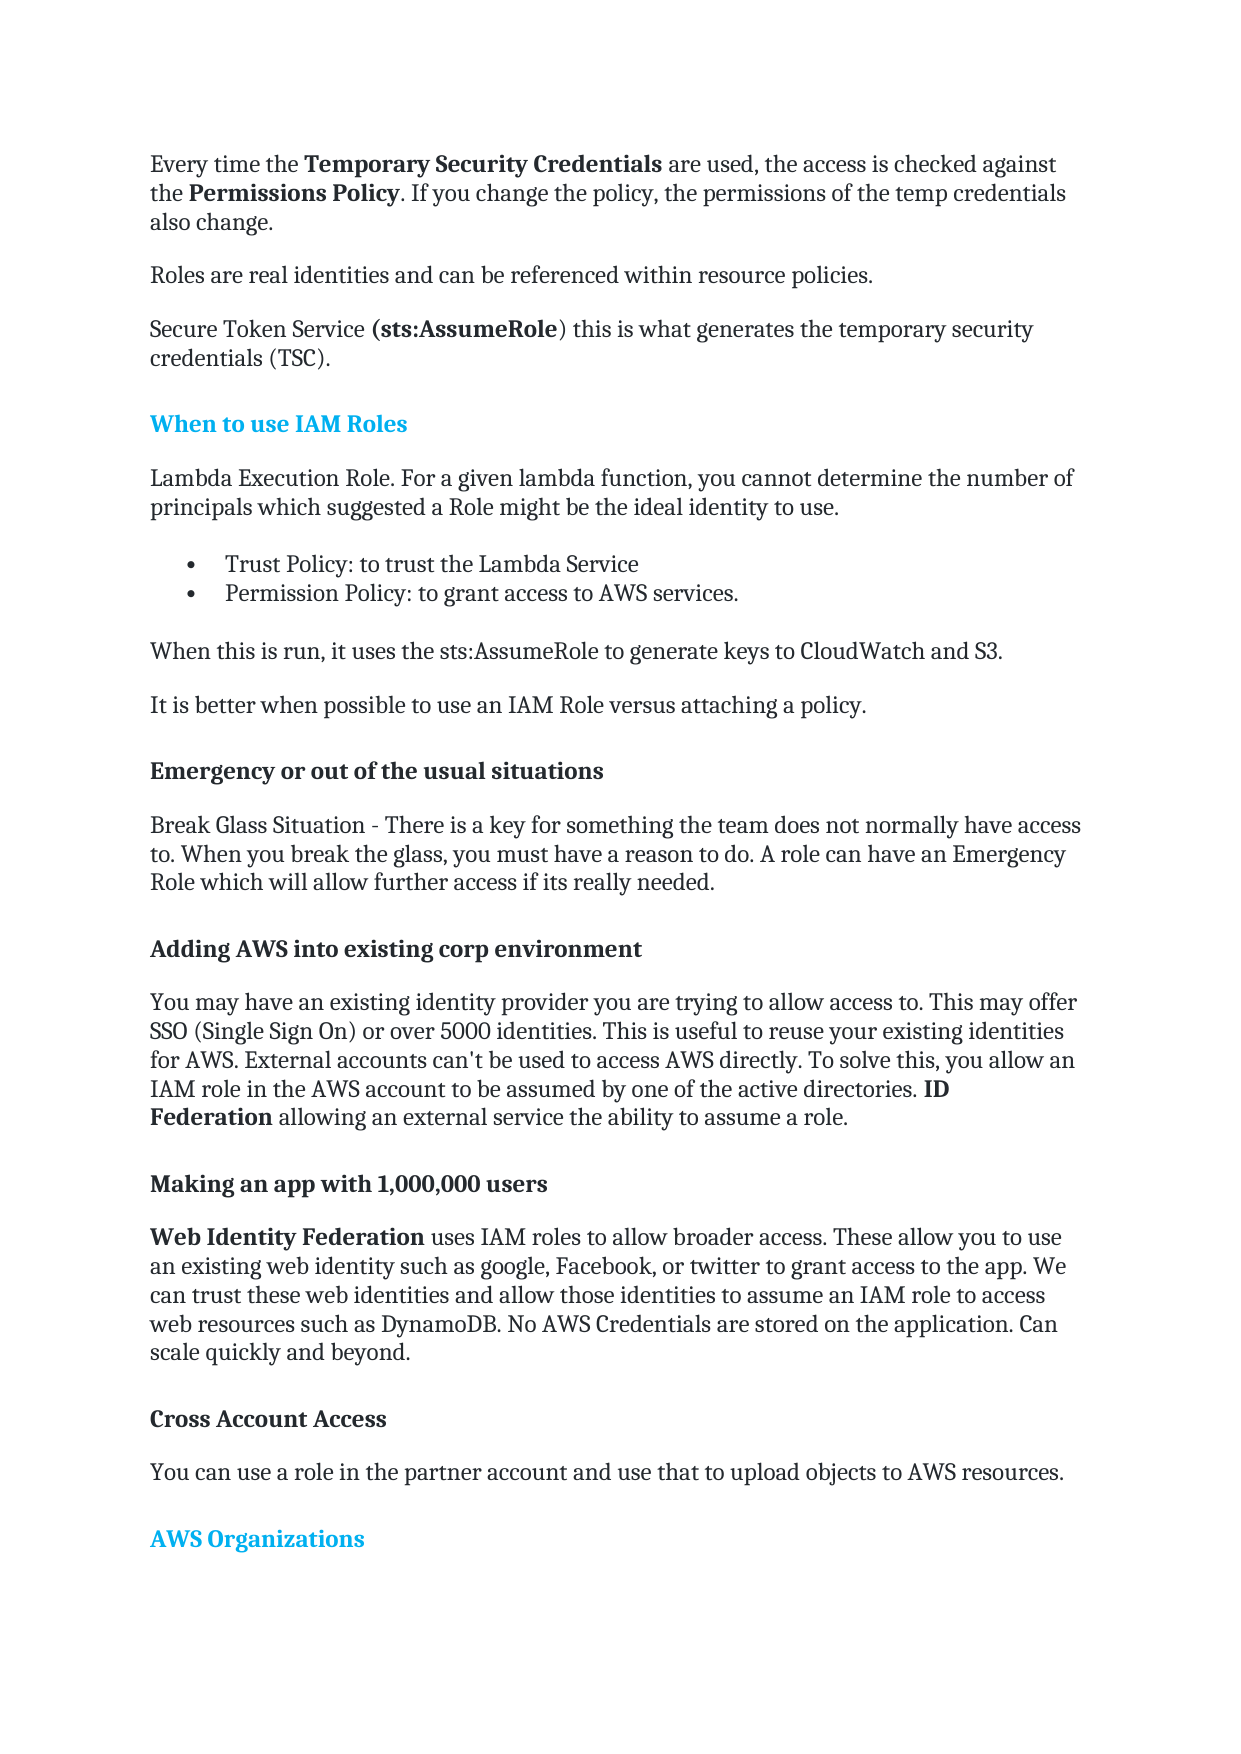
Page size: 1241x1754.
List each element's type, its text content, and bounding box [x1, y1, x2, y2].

text Secure Token Service (sts:AssumeRole) this is what generates the temporary security credentials (TSC). [150, 315, 1090, 372]
list Trust Policy: to trust the Lambda Service [187, 550, 1090, 579]
text Lambda Execution Role. For a given lambda function, you cannot determine the number of principals which suggested a Role might be the ideal identity to use. [150, 464, 1090, 521]
text Adding AWS into existing corp environment [150, 934, 1090, 963]
text When this is run, it uses the sts:AssumeRole to generate keys to CloudWatch and S3. [150, 637, 1090, 666]
list Permission Policy: to grant access to AWS services. [187, 579, 1090, 608]
text When to use IAM Roles [150, 410, 1090, 439]
text Cross Account Access [150, 1404, 1090, 1433]
text Break Glass Situation - There is a key for something the team does not normally have access to. When you break the glass, you must have a reason to do. A role can have an Emergency Role which will allow further access if its really needed. [150, 811, 1090, 897]
text Emergency or out of the usual situations [150, 757, 1090, 786]
subtitle AWS Organizations [150, 1524, 1090, 1553]
text You may have an existing identity provider you are trying to allow access to. This may offer SSO (Single Sign On) or over 5000 identities. This is useful to reuse your existing identities for AWS. External accounts can't be used to access AWS directly. To solve this, you allow an IAM role in the AWS account to be assumed by one of the active directories. ID Federation allowing an external service the ability to assume a role. [150, 988, 1090, 1132]
text You can use a role in the partner account and use that to upload objects to AWS resources. [150, 1458, 1090, 1487]
text Every time the Temporary Security Credentials are used, the access is checked against the Permissions Policy. If you change the policy, the permissions of the temp credentials also change. [150, 150, 1090, 236]
text Making an app with 1,000,000 users [150, 1169, 1090, 1198]
text It is better when possible to use an IAM Role versus attaching a policy. [150, 691, 1090, 719]
text Web Identity Federation uses IAM roles to allow broader access. These allow you to use an existing web identity such as google, Facebook, or twitter to grant access to the app. We can trust these web identities and allow those identities to assume an IAM role to access web resources such as DynamoDB. No AWS Credentials are stored on the application. Can scale quickly and beyond. [150, 1223, 1090, 1367]
text Roles are real identities and can be referenced within resource policies. [150, 261, 1090, 290]
